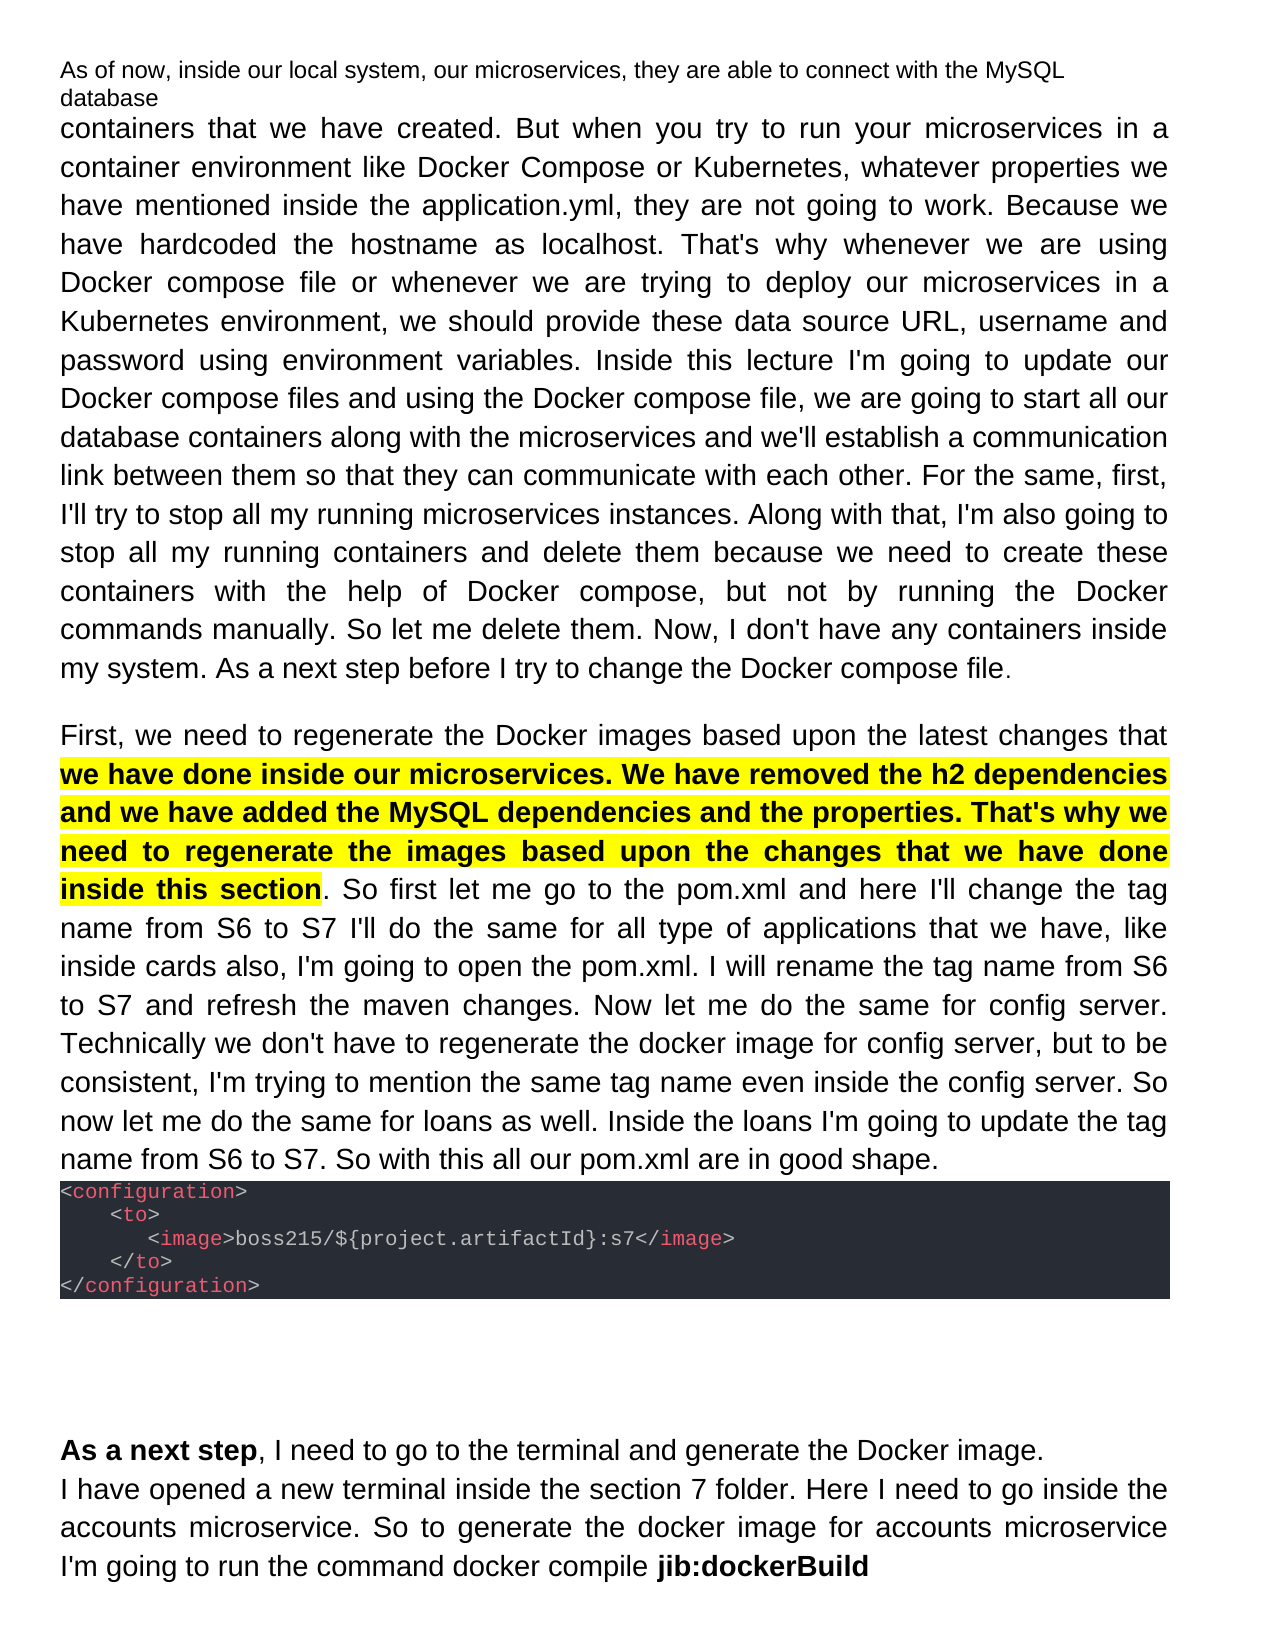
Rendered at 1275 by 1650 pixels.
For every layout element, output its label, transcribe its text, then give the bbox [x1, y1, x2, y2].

text As of now, inside our local system, our microservices, they are able to connect with the MySQL database [60, 56, 1170, 111]
text I have opened a new terminal inside the section 7 folder. Here I need to go inside the accounts microservice. So to generate the docker image for accounts microservice I'm going to run the command docker compile jib:dockerBuild [60, 1472, 1170, 1582]
text <configuration> <to> <image>boss215/${project.artifactId}:s7</image> </to> </configuration> [60, 1181, 1170, 1299]
text As a next step, I need to go to the terminal and generate the Docker image. [60, 1433, 1170, 1467]
text First, we need to regenerate the Docker images based upon the latest changes that we have done inside our microservices. We have removed the h2 dependencies and we have added the MySQL dependencies and the properties. That's why we need to regenerate the images based upon the changes that we have done inside this section. So first let me go to the pom.xml and here I'll change the tag name from S6 to S7 I'll do the same for all type of applications that we have, like inside cards also, I'm going to open the pom.xml. I will rename the tag name from S6 to S7 and refresh the maven changes. Now let me do the same for config server. Technically we don't have to regenerate the docker image for config server, but to be consistent, I'm trying to mention the same tag name even inside the config server. So now let me do the same for loans as well. Inside the loans I'm going to update the tag name from S6 to S7. So with this all our pom.xml are in good shape. [60, 867, 1170, 1176]
text containers that we have created. But when you try to run your microservices in a container environment like Docker Compose or Kubernetes, whatever properties we have mentioned inside the application.yml, they are not going to work. Because we have hardcoded the hostname as localhost. That's why whenever we are using Docker compose file or whenever we are trying to deploy our microservices in a Kubernetes environment, we should provide these data source URL, username and password using environment variables. Inside this lecture I'm going to update our Docker compose files and using the Docker compose file, we are going to start all our database containers along with the microservices and we'll establish a communication link between them so that they can communicate with each other. For the same, first, I'll try to stop all my running microservices instances. Along with that, I'm also going to stop all my running containers and delete them because we need to create these containers with the help of Docker compose, but not by running the Docker commands manually. So let me delete them. Now, I don't have any containers inside my system. As a next step before I try to change the Docker compose file. [60, 111, 1170, 684]
